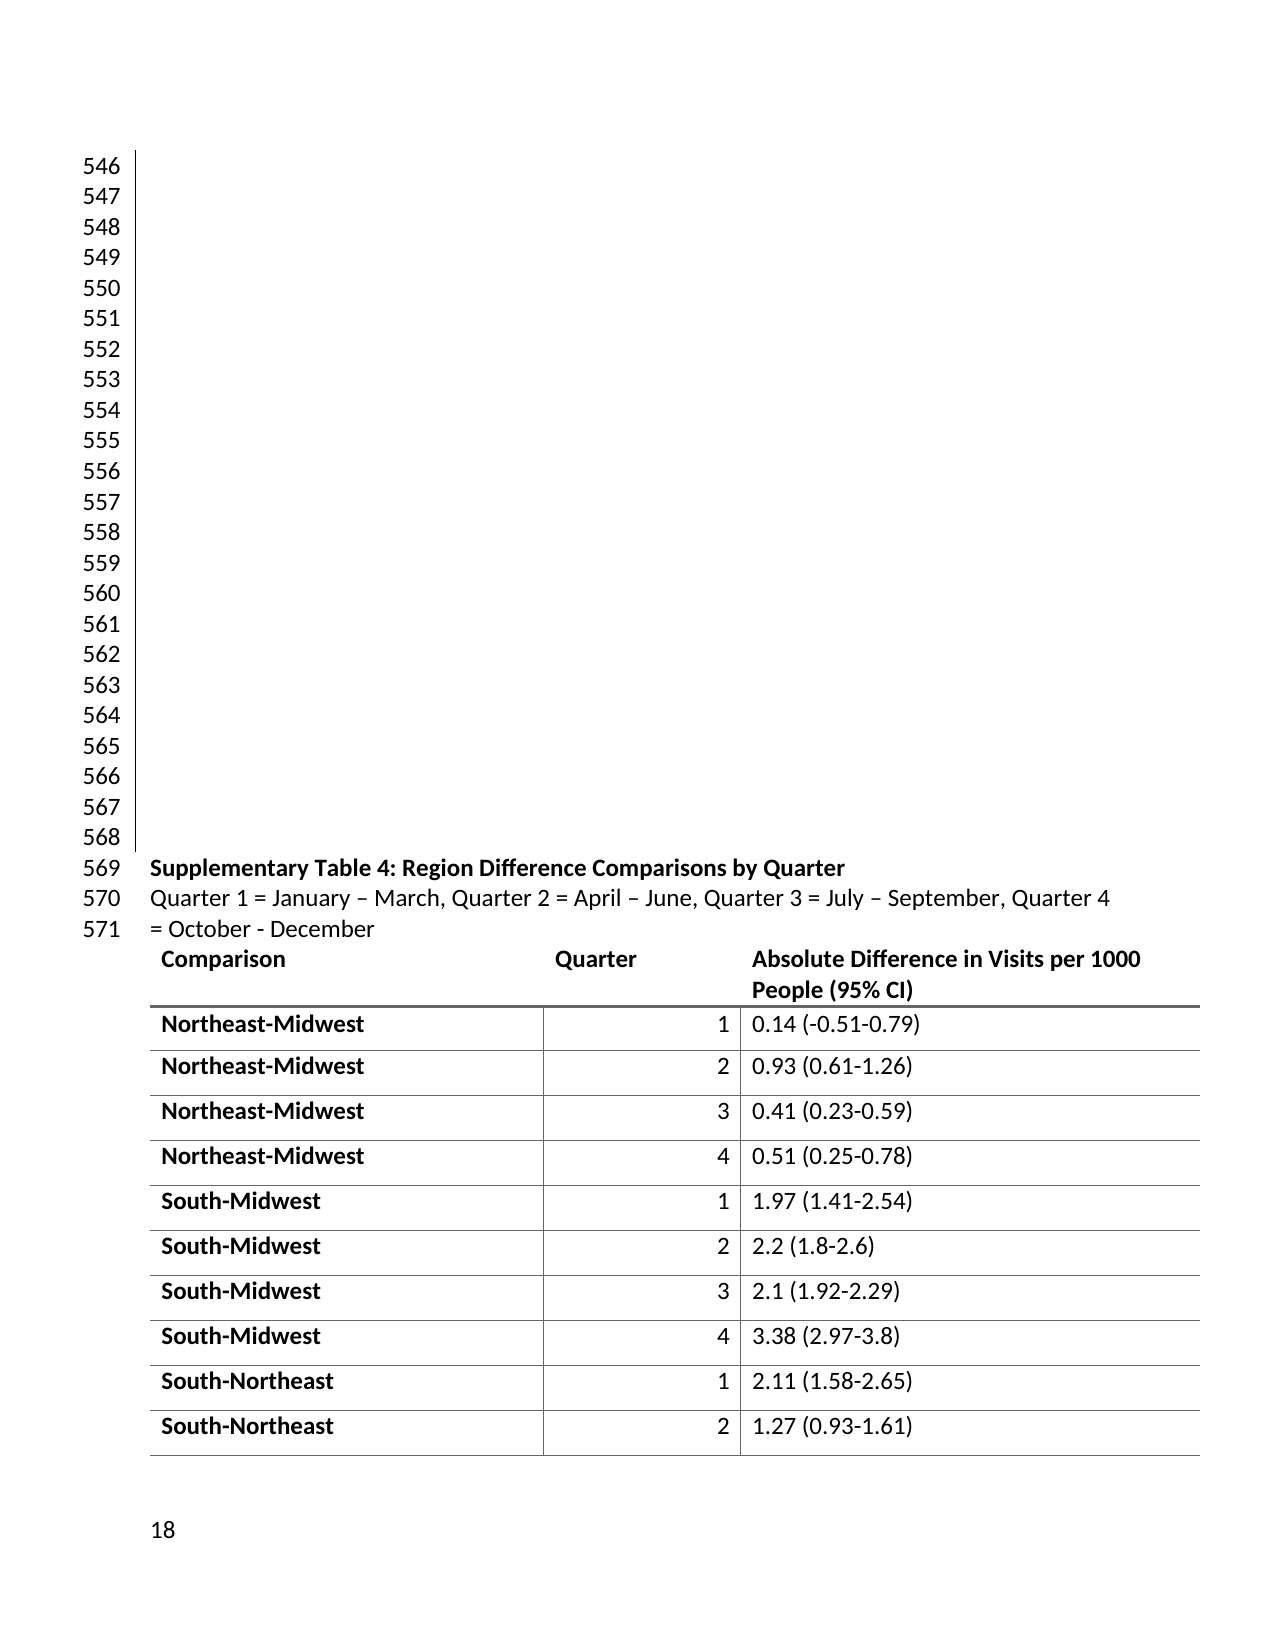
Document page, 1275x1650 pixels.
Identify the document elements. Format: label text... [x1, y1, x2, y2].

table_cell 0.93 (0.61-1.26) [741, 1051, 1200, 1094]
table_cell 1.27 (0.93-1.61) [741, 1411, 1200, 1454]
table_cell 1.97 (1.41-2.54) [741, 1186, 1200, 1229]
table_cell 2 [544, 1051, 740, 1094]
table_cell South-Midwest [150, 1321, 543, 1364]
table_cell 3 [544, 1096, 740, 1139]
table_cell 2 [544, 1411, 740, 1454]
text Quarter 1 = January – March, Quarter 2 = April – June, Quarter 3 = July – September, Quarter 4 = October - December [150, 882, 1125, 943]
table_cell 0.41 (0.23-0.59) [741, 1096, 1200, 1139]
table_cell 4 [544, 1321, 740, 1364]
table_cell 2 [544, 1231, 740, 1274]
table_cell 1 [544, 1366, 740, 1409]
table_header Quarter [544, 944, 741, 1004]
table_cell 0.51 (0.25-0.78) [741, 1141, 1200, 1184]
table_cell 2.1 (1.92-2.29) [741, 1276, 1200, 1319]
table_cell South-Northeast [150, 1411, 543, 1454]
table_header Comparison [150, 944, 544, 1004]
table_cell 0.14 (-0.51-0.79) [741, 1008, 1200, 1049]
table_cell 2.11 (1.58-2.65) [741, 1366, 1200, 1409]
table_cell South-Northeast [150, 1366, 543, 1409]
table_cell 4 [544, 1141, 740, 1184]
table_cell South-Midwest [150, 1186, 543, 1229]
text Supplementary Table 4: Region Difference Comparisons by Quarter [150, 852, 1125, 882]
table_cell Northeast-Midwest [150, 1096, 543, 1139]
table_cell 3.38 (2.97-3.8) [741, 1321, 1200, 1364]
table_cell South-Midwest [150, 1231, 543, 1274]
table_cell Northeast-Midwest [150, 1008, 543, 1049]
table_cell South-Midwest [150, 1276, 543, 1319]
table_cell Northeast-Midwest [150, 1051, 543, 1094]
table_cell 1 [544, 1186, 740, 1229]
table_cell Northeast-Midwest [150, 1141, 543, 1184]
table_cell 3 [544, 1276, 740, 1319]
table_cell 1 [544, 1008, 740, 1049]
table_header Absolute Difference in Visits per 1000 People (95% CI) [741, 944, 1200, 1004]
table_cell 2.2 (1.8-2.6) [741, 1231, 1200, 1274]
